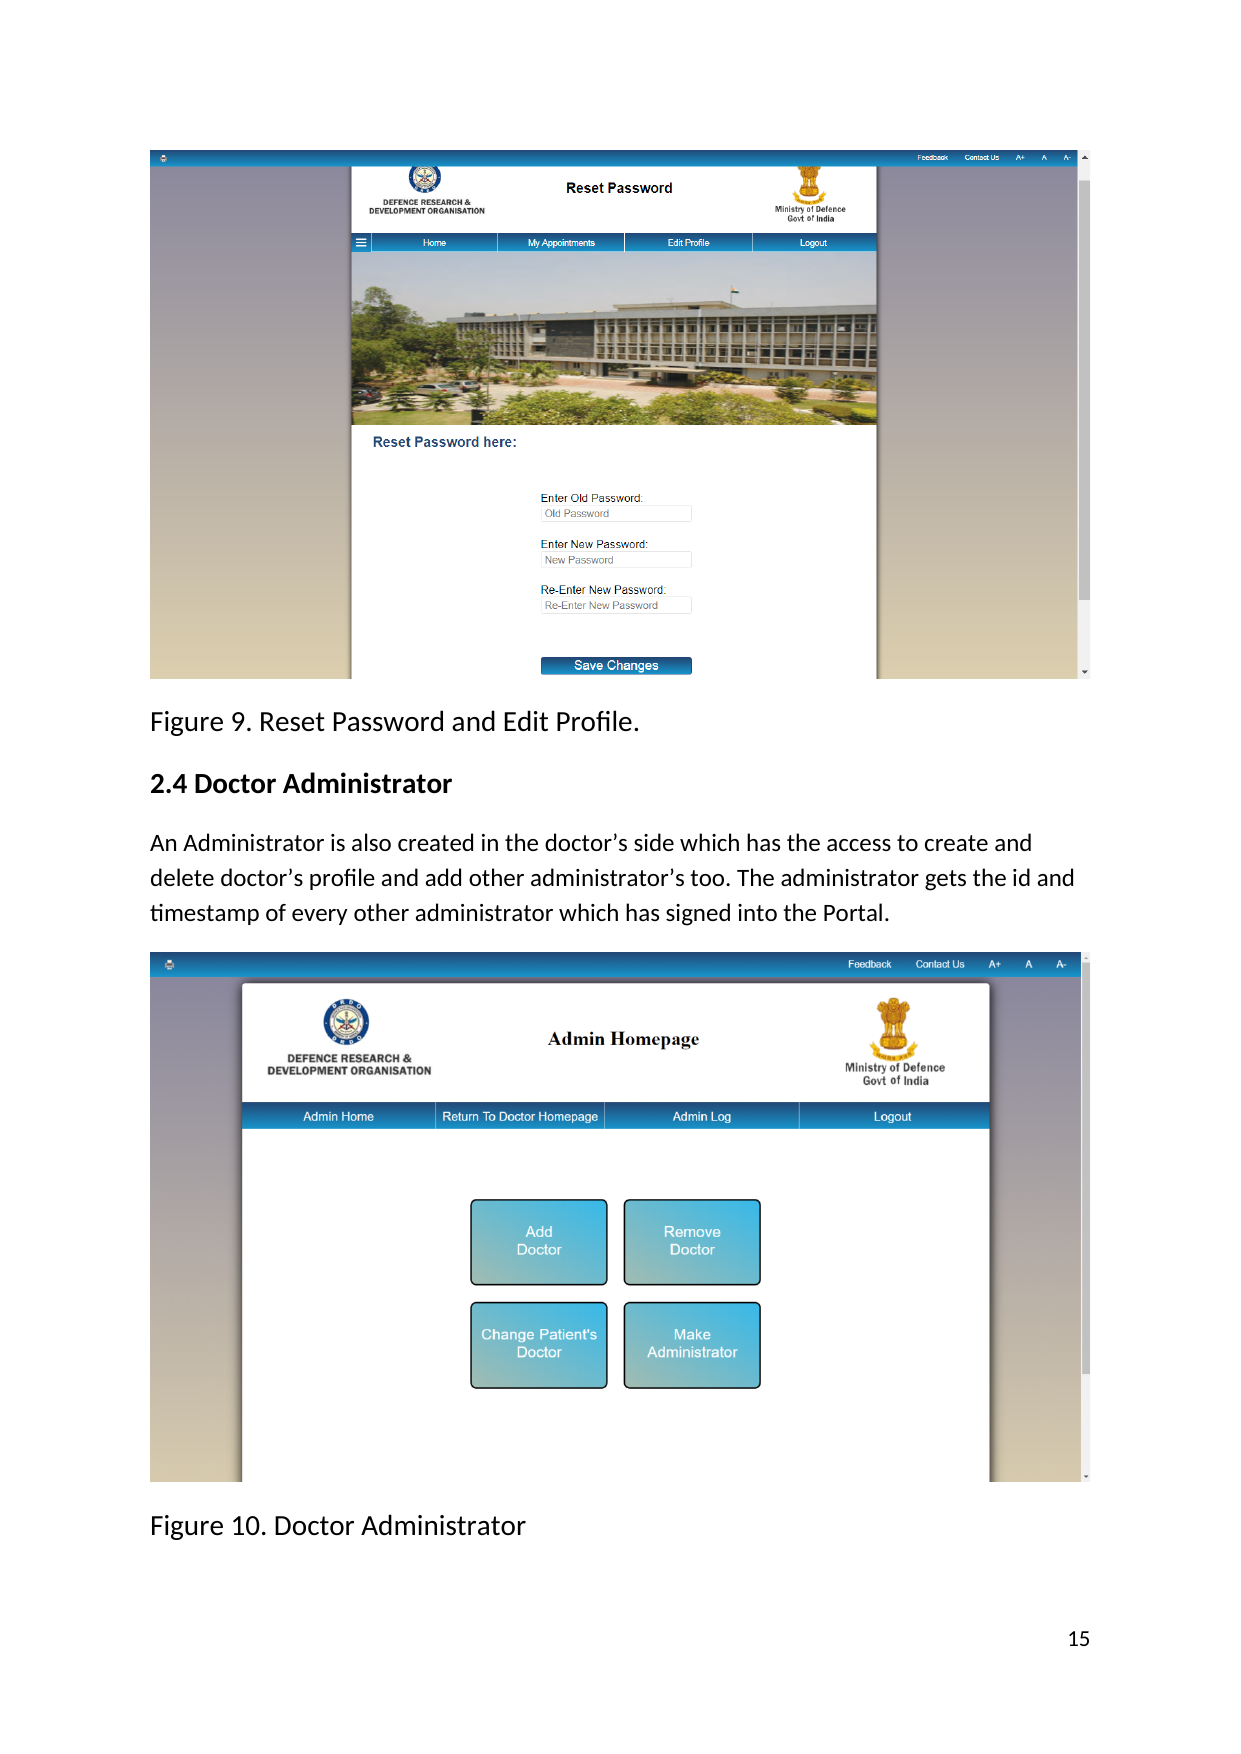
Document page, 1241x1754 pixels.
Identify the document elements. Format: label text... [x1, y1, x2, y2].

text Figure 9. Reset Password and Edit Profile. [150, 703, 1090, 739]
text Figure 10. Doctor Administrator [150, 1507, 1090, 1542]
picture [150, 952, 1091, 1482]
text 2.4 Doctor Administrator [150, 765, 1090, 801]
text An Administrator is also created in the doctor’s side which has the access to create and delete doctor’s profile and add other administrator’s too. The administrator gets the id and timestamp of every other administrator which has signed into the Portal. [150, 827, 1090, 928]
picture [150, 150, 1091, 679]
